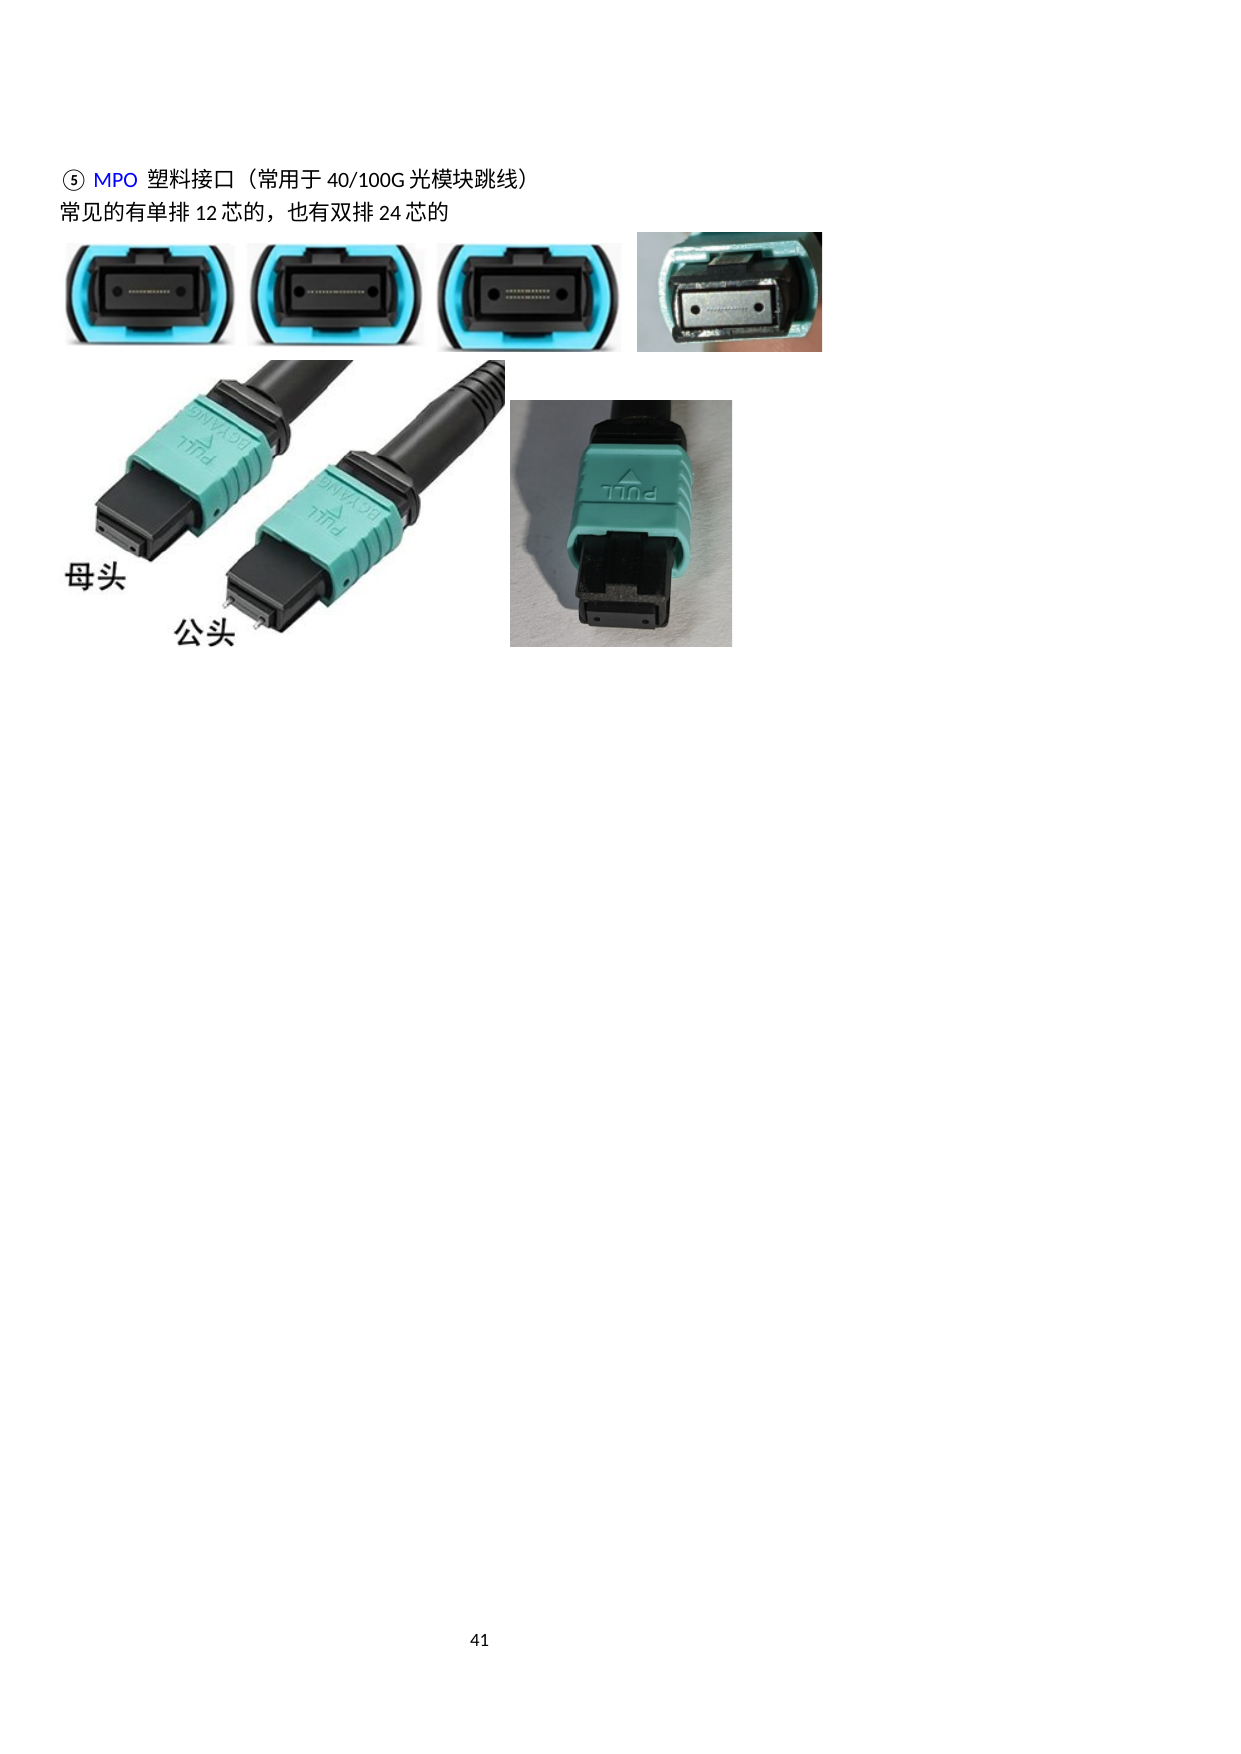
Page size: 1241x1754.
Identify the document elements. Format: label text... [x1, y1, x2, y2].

picture [59, 243, 633, 352]
picture [637, 232, 823, 352]
text ⑤ MPO 塑料接口（常用于40/100G光模块跳线） [59, 162, 1181, 194]
picture [59, 360, 505, 647]
picture [510, 400, 733, 647]
text 常见的有单排12芯的，也有双排24芯的 [59, 194, 1181, 227]
